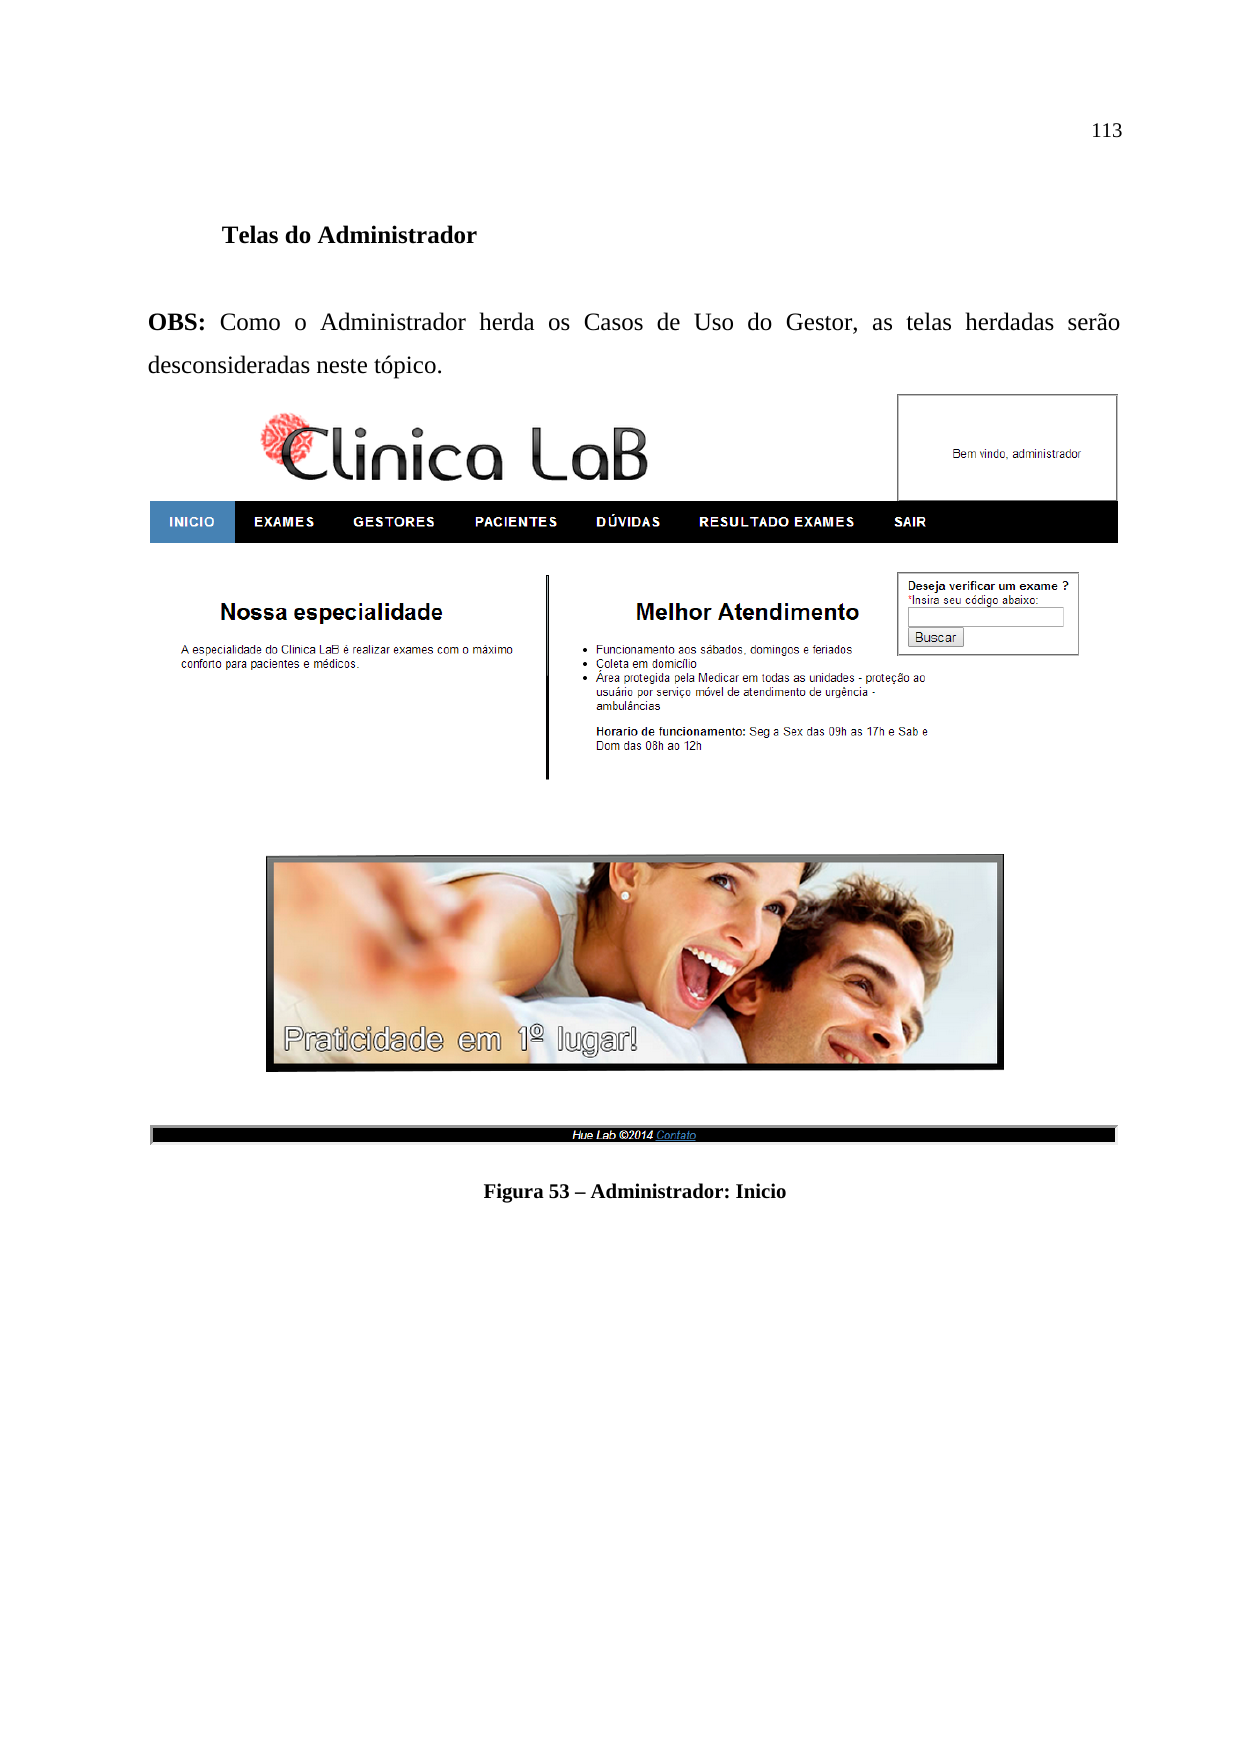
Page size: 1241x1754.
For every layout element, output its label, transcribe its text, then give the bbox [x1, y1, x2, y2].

text OBS: Como o Administrador herda os Casos de Uso do Gestor, as telas herdadas serão desconsideradas neste tópico. [148, 307, 1122, 378]
text Telas do Administrador [222, 220, 1122, 249]
picture [148, 392, 1122, 1153]
